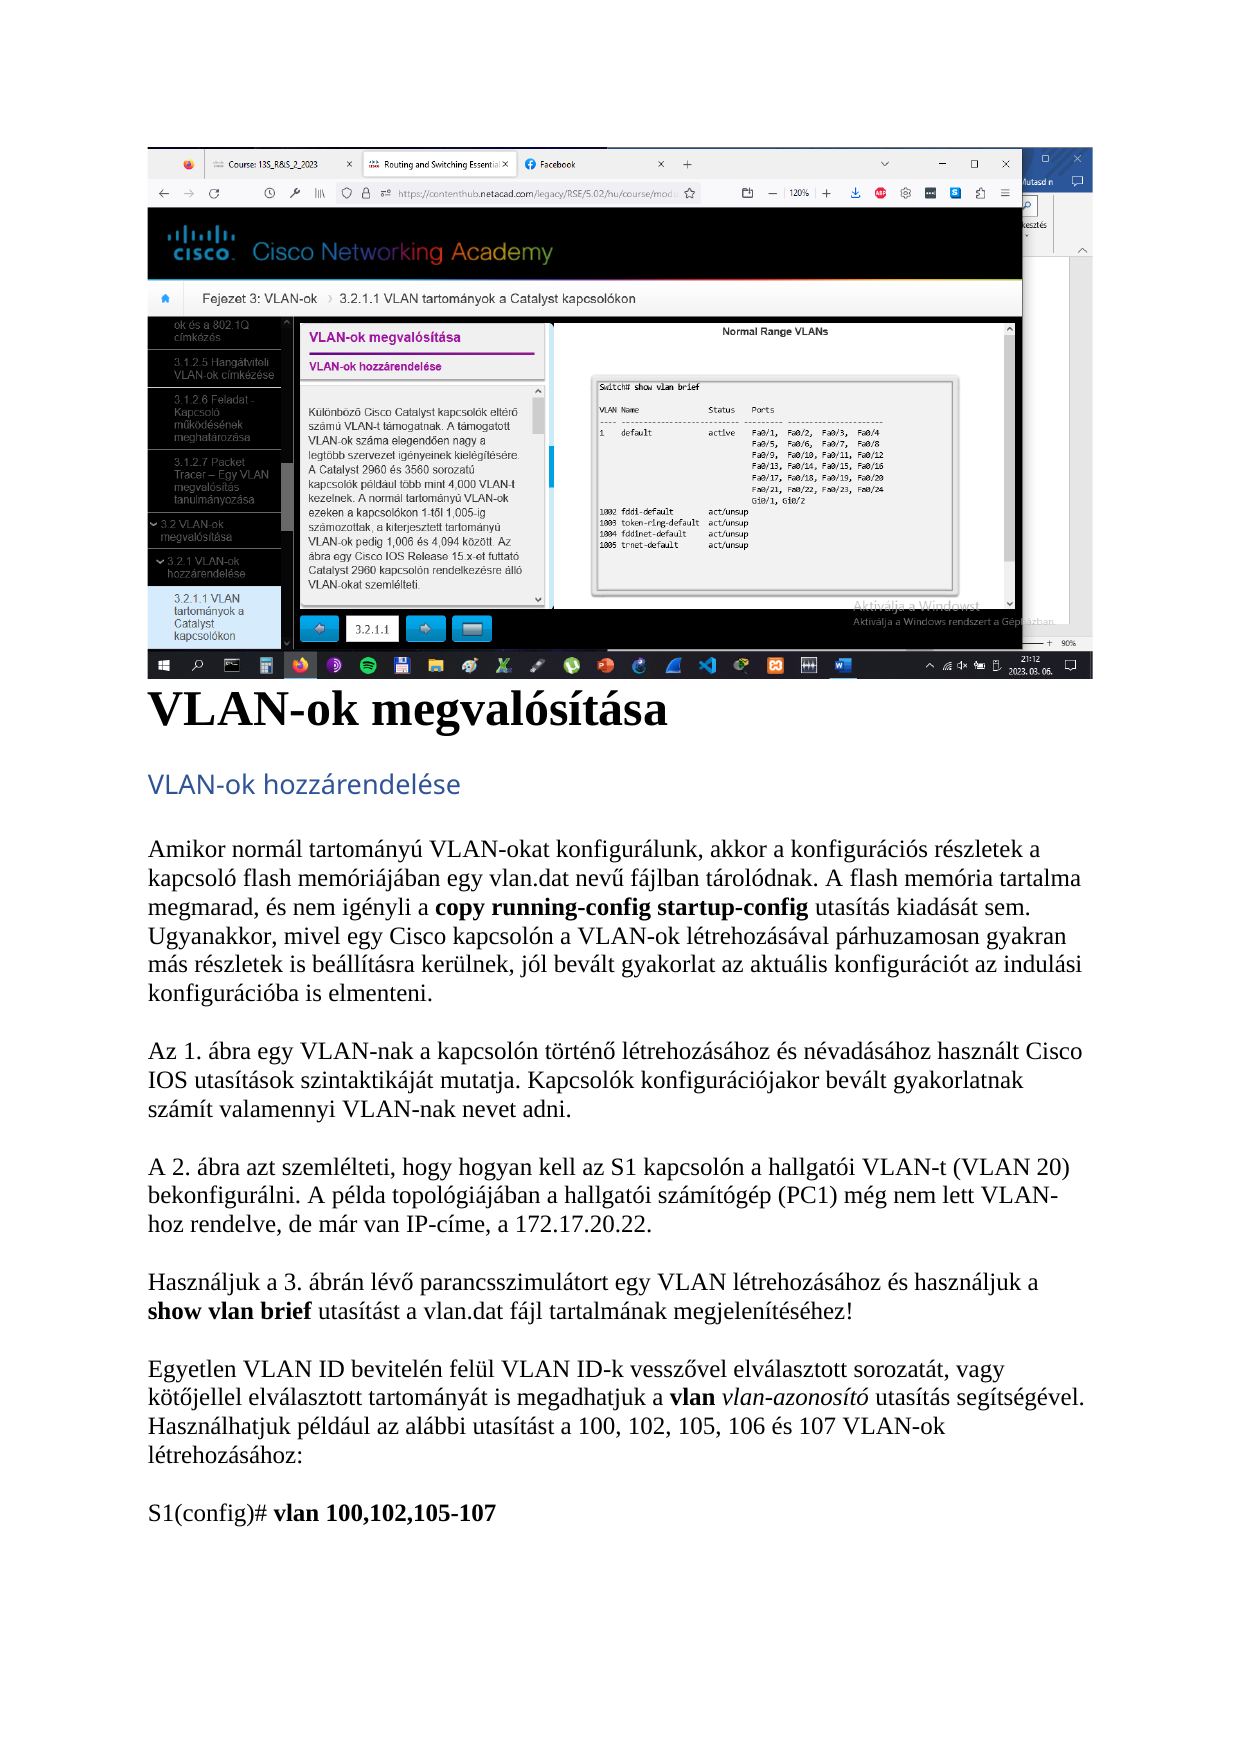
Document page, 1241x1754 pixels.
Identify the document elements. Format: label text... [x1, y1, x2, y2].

subtitle VLAN-ok hozzárendelése [148, 766, 1093, 802]
text A 2. ábra azt szemlélteti, hogy hogyan kell az S1 kapcsolón a hallgatói VLAN-t (VLAN 20) bekonfigurálni. A példa topológiájában a hallgatói számítógép (PC1) még nem lett VLAN-hoz rendelve, de már van IP-címe, a 172.17.20.22. [148, 1152, 1093, 1238]
text S1(config)# vlan 100,102,105-107 [148, 1498, 1093, 1527]
text Az 1. ábra egy VLAN-nak a kapcsolón történő létrehozásához és névadásához használt Cisco IOS utasítások szintaktikáját mutatja. Kapcsolók konfigurációjakor bevált gyakorlatnak számít valamennyi VLAN-nak nevet adni. [148, 1036, 1093, 1122]
subtitle VLAN-ok megvalósítása [148, 679, 1093, 736]
picture [147, 147, 1093, 679]
text Amikor normál tartományú VLAN-okat konfigurálunk, akkor a konfigurációs részletek a kapcsoló flash memóriájában egy vlan.dat nevű fájlban tárolódnak. A flash memória tartalma megmarad, és nem igényli a copy running-config startup-config utasítás kiadását sem. Ugyanakkor, mivel egy Cisco kapcsolón a VLAN-ok létrehozásával párhuzamosan gyakran más részletek is beállításra kerülnek, jól bevált gyakorlat az aktuális konfigurációt az indulási konfigurációba is elmenteni. [148, 834, 1093, 1007]
text Egyetlen VLAN ID bevitelén felül VLAN ID-k vesszővel elválasztott sorozatát, vagy kötőjellel elválasztott tartományát is megadhatjuk a vlan vlan-azonosító utasítás segítségével. Használhatjuk például az alábbi utasítást a 100, 102, 105, 106 és 107 VLAN-ok létrehozásához: [148, 1354, 1093, 1469]
text Használjuk a 3. ábrán lévő parancsszimulátort egy VLAN létrehozásához és használjuk a show vlan brief utasítást a vlan.dat fájl tartalmának megjelenítéséhez! [148, 1267, 1093, 1324]
